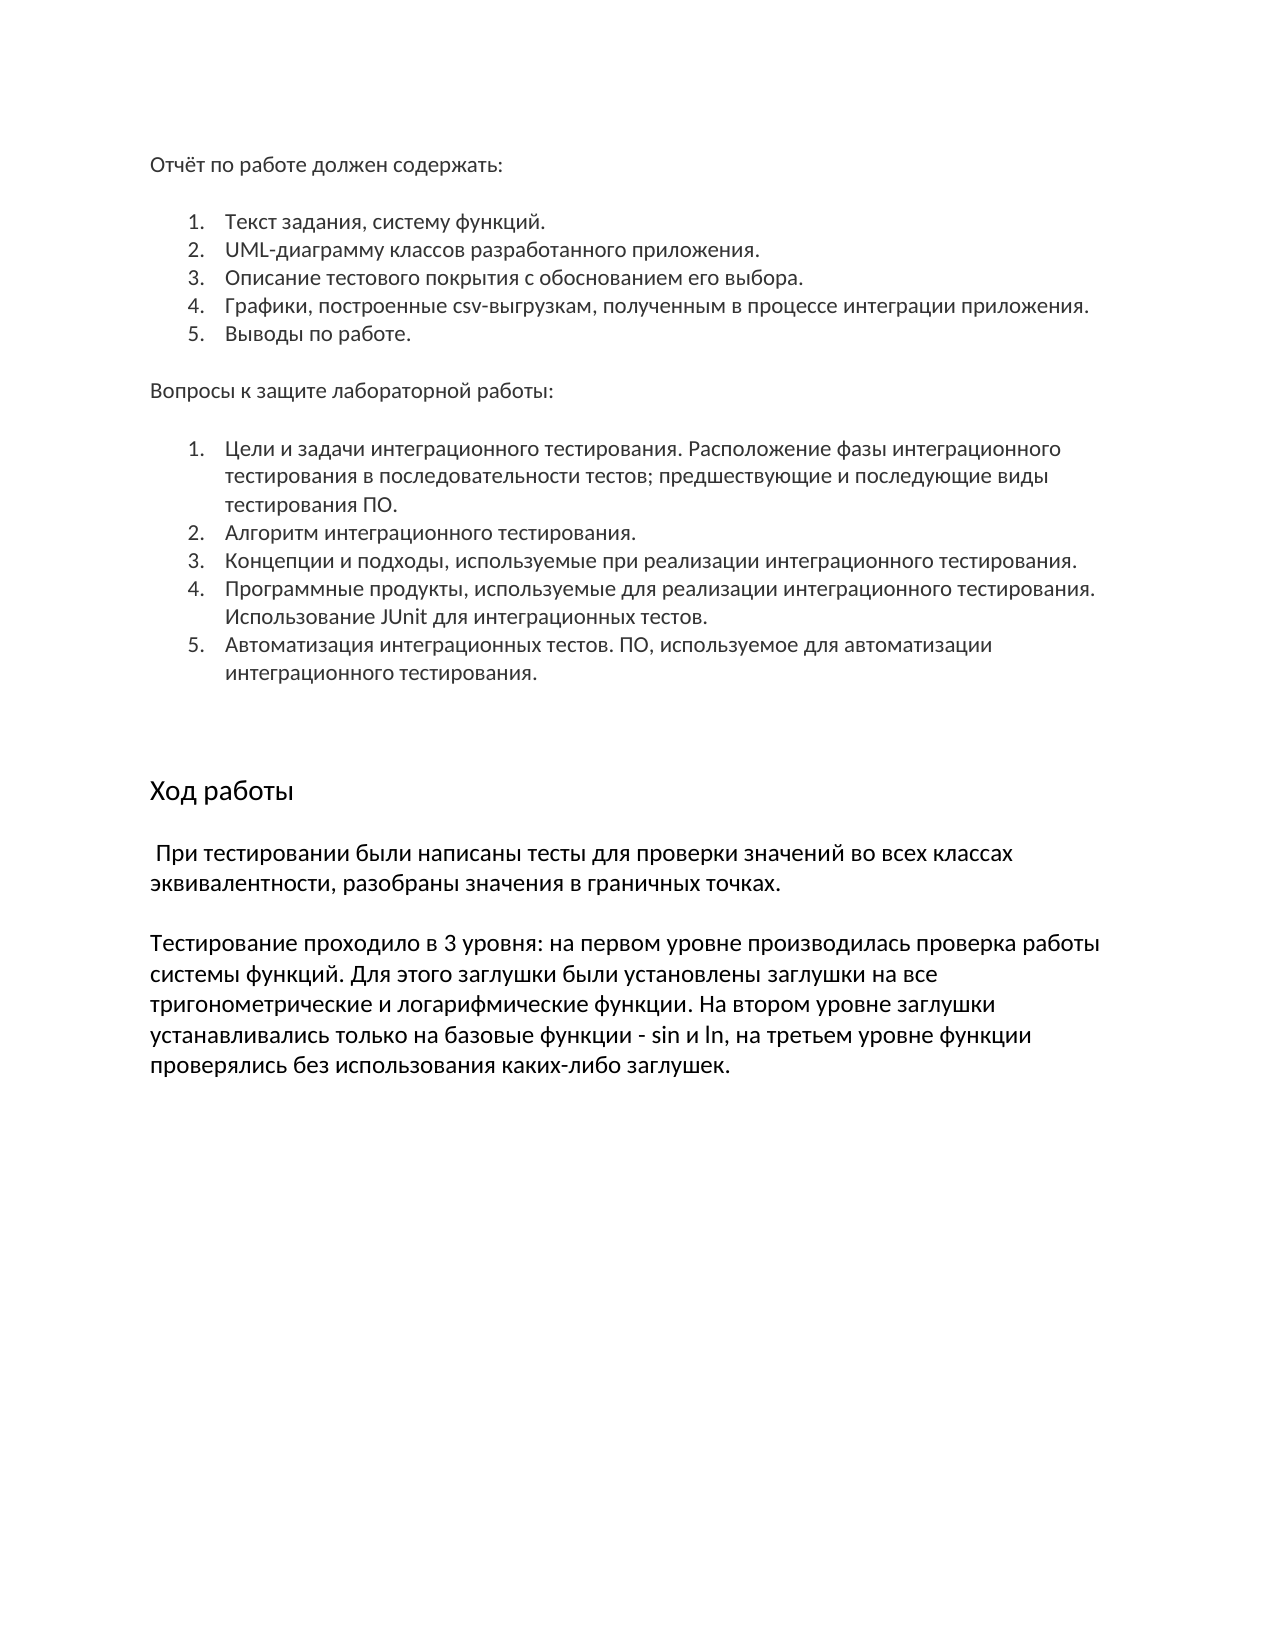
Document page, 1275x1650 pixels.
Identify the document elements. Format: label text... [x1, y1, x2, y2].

text Вопросы к защите лабораторной работы: [150, 376, 1125, 404]
text Отчёт по работе должен содержать: [150, 150, 1125, 178]
list Цели и задачи интеграционного тестирования. Расположение фазы интеграционного тестирования в последовательности тестов; предшествующие и последующие виды тестирования ПО. [187, 434, 1125, 518]
list UML-диаграмму классов разработанного приложения. [187, 235, 1125, 263]
list Алгоритм интеграционного тестирования. [187, 518, 1125, 546]
list Концепции и подходы, используемые при реализации интеграционного тестирования. [187, 546, 1125, 574]
text При тестировании были написаны тесты для проверки значений во всех классах эквивалентности, разобраны значения в граничных точках. [150, 837, 1125, 898]
text Тестирование проходило в 3 уровня: на первом уровне производилась проверка работы системы функций. Для этого заглушки были установлены заглушки на все тригонометрические и логарифмические функции. На втором уровне заглушки устанавливались только на базовые функции - sin и ln, на третьем уровне функции проверялись без использования каких-либо заглушек. [150, 927, 1125, 1080]
list Текст задания, систему функций. [187, 207, 1125, 235]
list Автоматизация интеграционных тестов. ПО, используемое для автоматизации интеграционного тестирования. [187, 630, 1125, 686]
list Описание тестового покрытия с обоснованием его выбора. [187, 263, 1125, 291]
list Выводы по работе. [187, 319, 1125, 347]
list Программные продукты, используемые для реализации интеграционного тестирования. Использование JUnit для интеграционных тестов. [187, 574, 1125, 630]
text Ход работы [150, 772, 1125, 808]
list Графики, построенные csv-выгрузкам, полученным в процессе интеграции приложения. [187, 291, 1125, 319]
